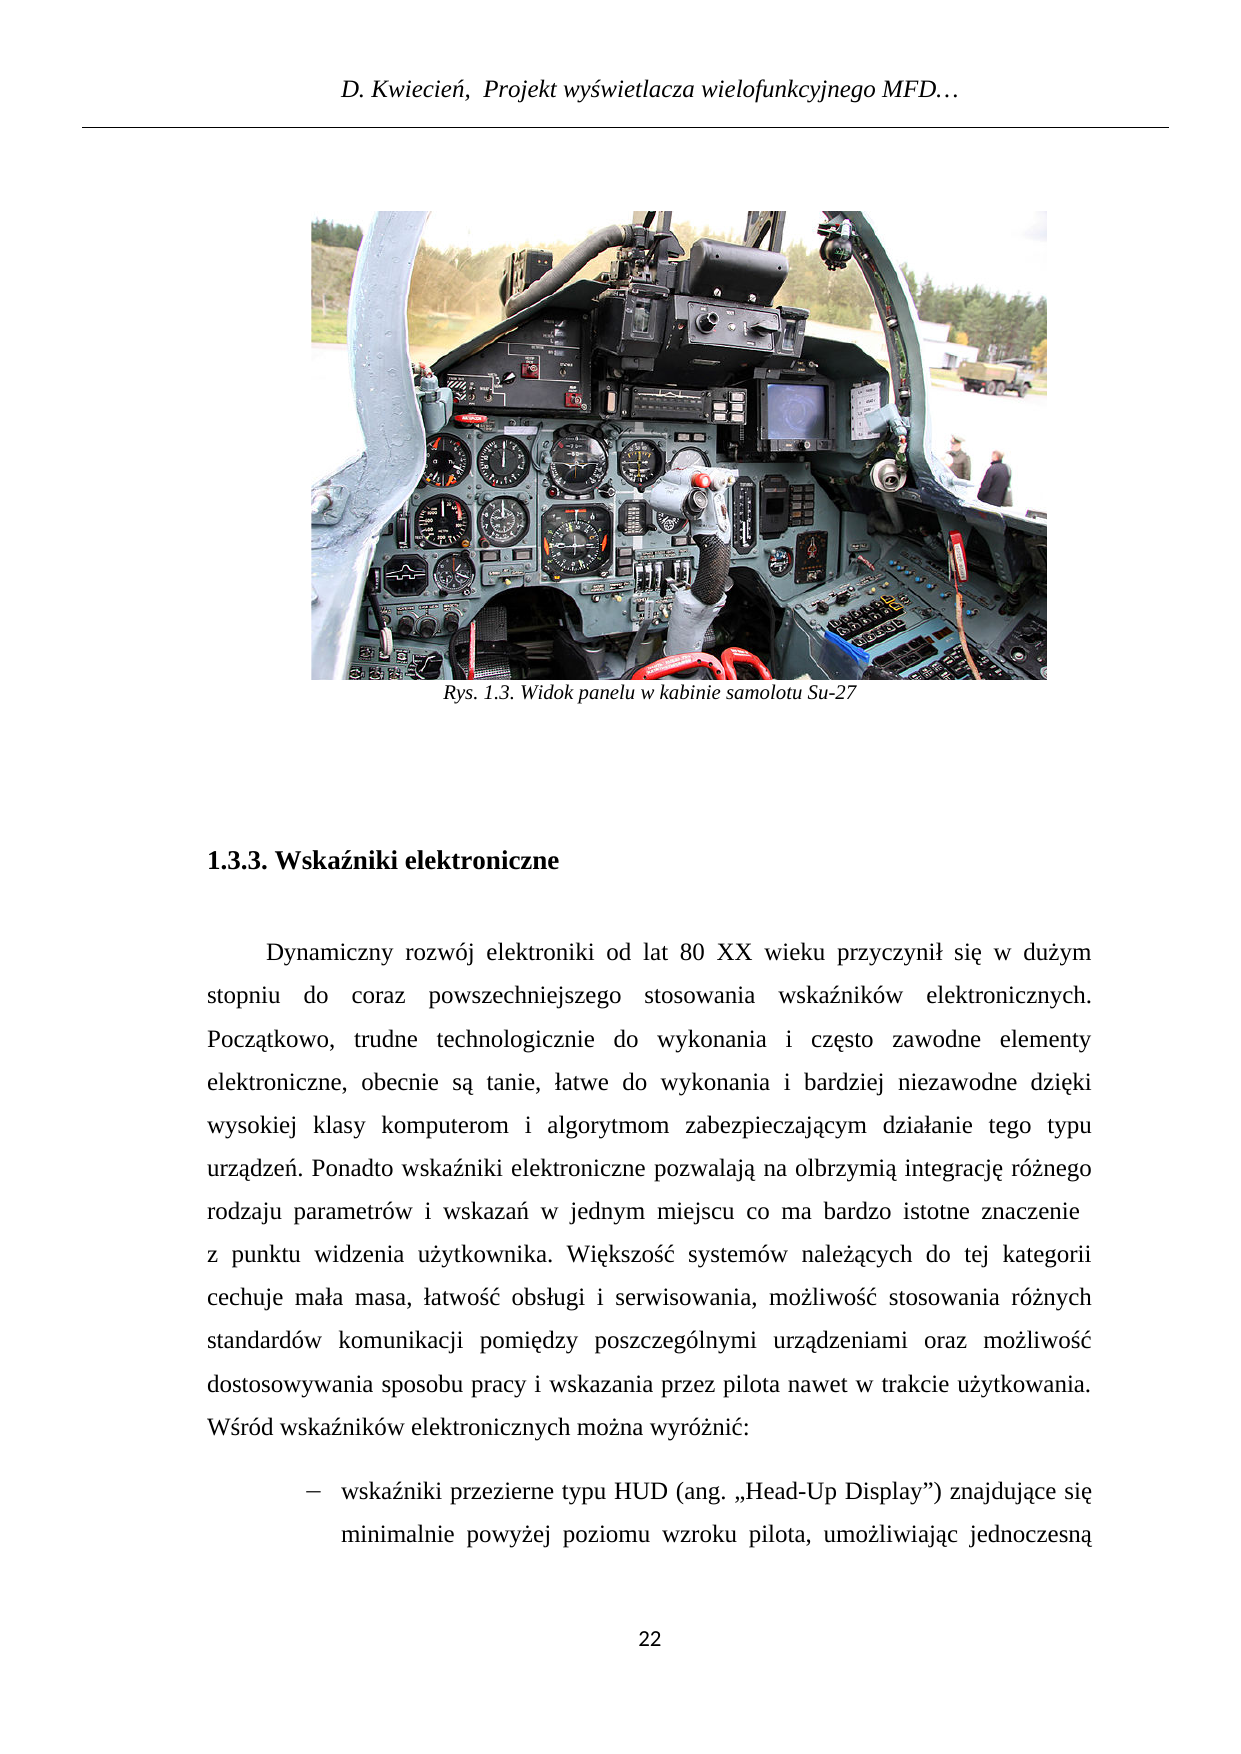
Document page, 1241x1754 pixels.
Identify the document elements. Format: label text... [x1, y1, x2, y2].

text Dynamiczny rozwój elektroniki od lat 80 XX wieku przyczynił się w dużym stopniu do coraz powszechniejszego stosowania wskaźników elektronicznych. Początkowo, trudne technologicznie do wykonania i często zawodne elementy elektroniczne, obecnie są tanie, łatwe do wykonania i bardziej niezawodne dzięki wysokiej klasy komputerom i algorytmom zabezpieczającym działanie tego typu urządzeń. Ponadto wskaźniki elektroniczne pozwalają na olbrzymią integrację różnego rodzaju parametrów i wskazań w jednym miejscu co ma bardzo istotne znaczenie z punktu widzenia użytkownika. Większość systemów należących do tej kategorii cechuje mała masa, łatwość obsługi i serwisowania, możliwość stosowania różnych standardów komunikacji pomiędzy poszczególnymi urządzeniami oraz możliwość dostosowywania sposobu pracy i wskazania przez pilota nawet w trakcie użytkowania. Wśród wskaźników elektronicznych można wyróżnić: [207, 937, 1092, 1441]
subtitle 1.3.3. Wskaźniki elektroniczne [207, 844, 1092, 875]
picture [311, 211, 1047, 680]
